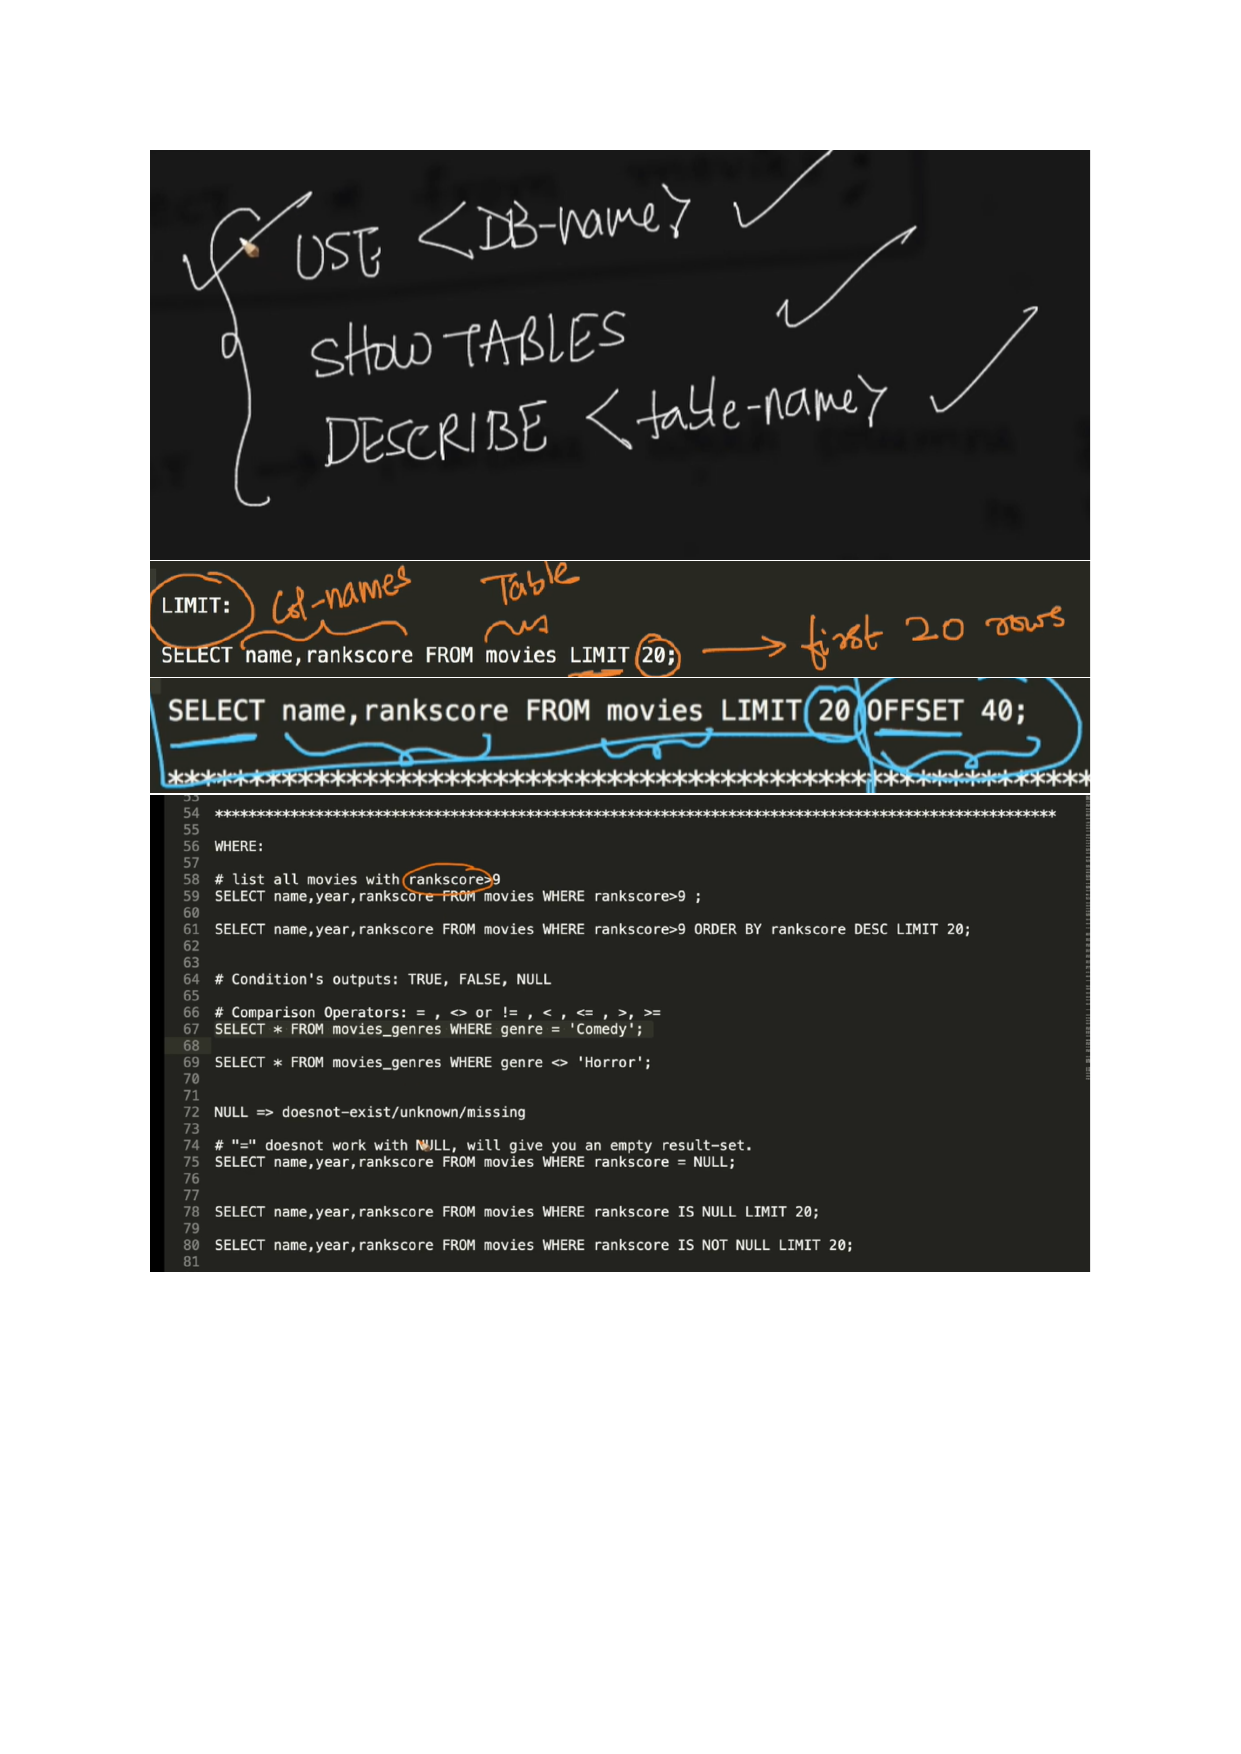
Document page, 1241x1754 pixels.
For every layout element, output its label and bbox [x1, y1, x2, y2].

picture [150, 561, 1091, 677]
picture [150, 150, 1091, 560]
picture [150, 678, 1091, 793]
picture [150, 795, 1091, 1272]
